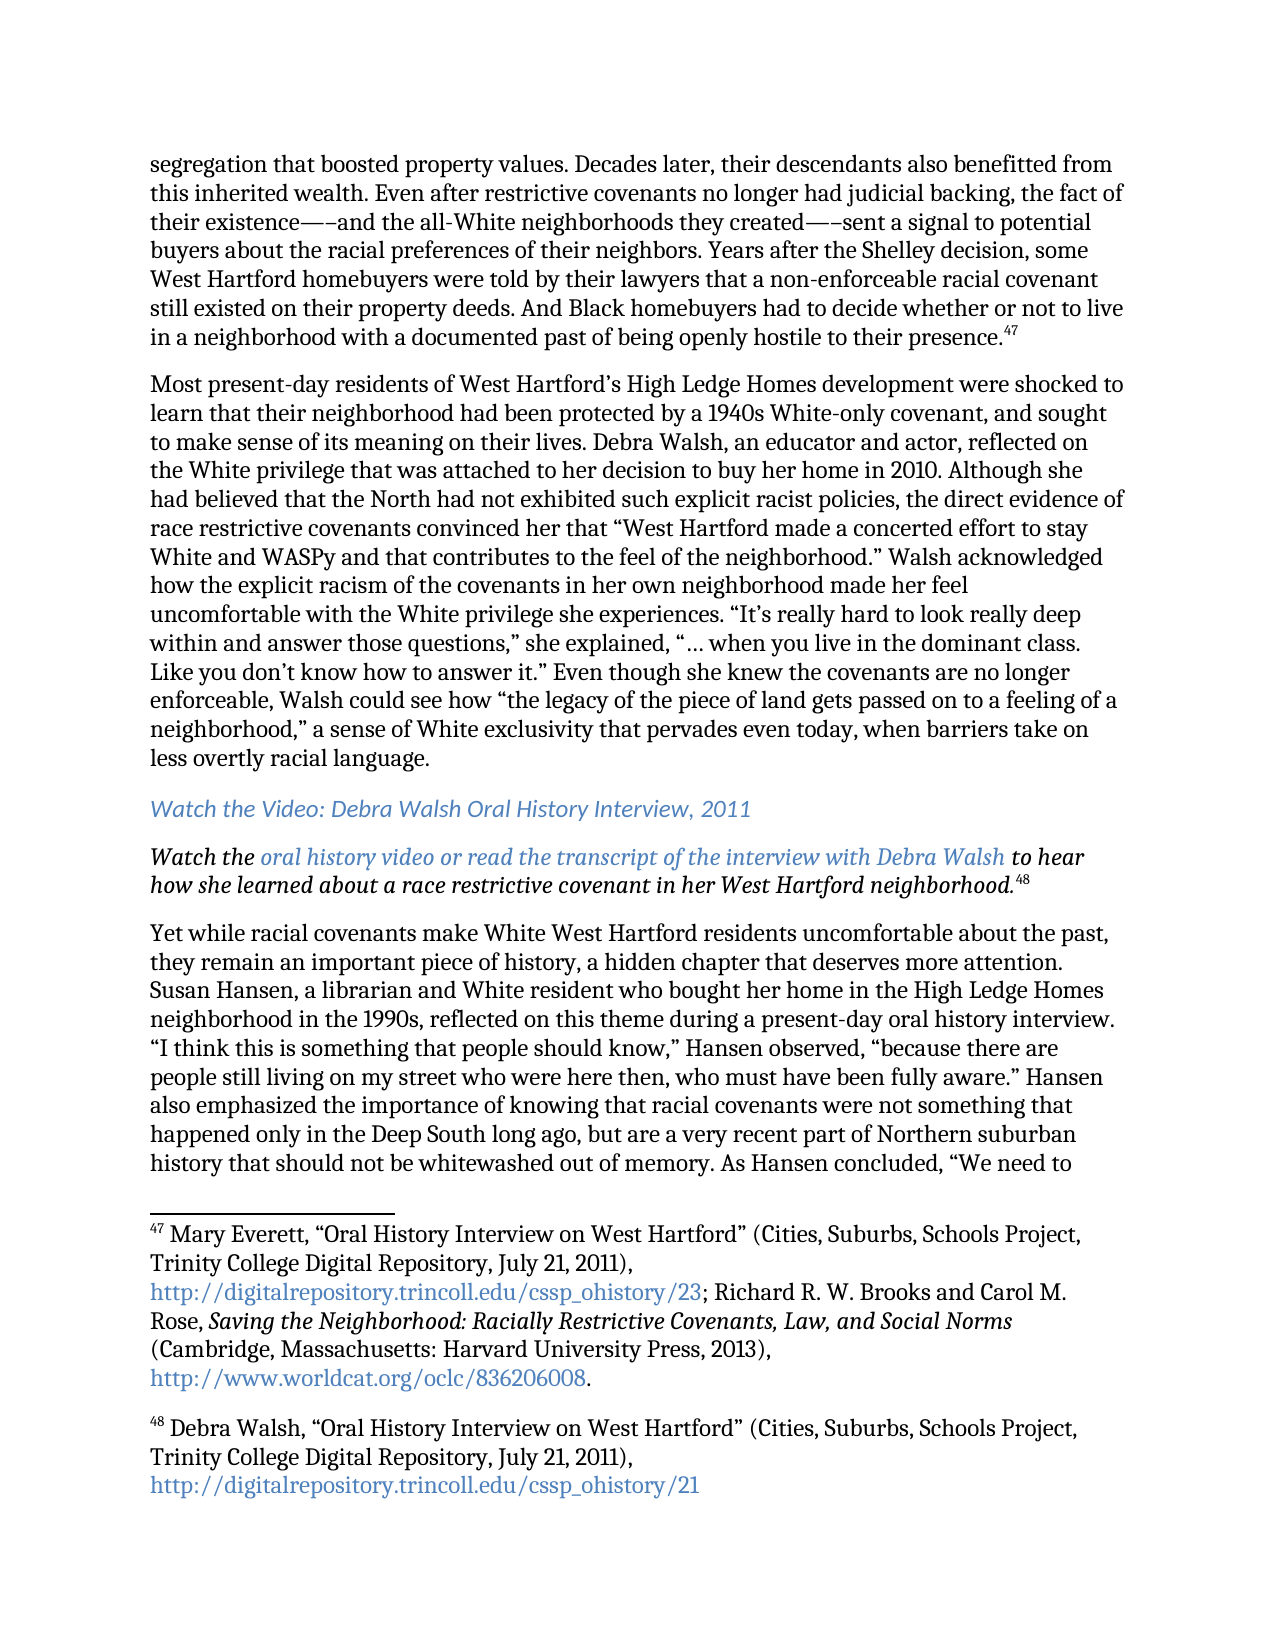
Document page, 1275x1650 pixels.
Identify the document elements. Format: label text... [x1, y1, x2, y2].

text Watch the oral history video or read the transcript of the interview with Debra Walsh to hear how she learned about a race restrictive covenant in her West Hartford neighborhood. [150, 843, 1125, 900]
text Although race-restrictive covenants were no longer legally enforceable after 1948, their legacy continued to influence later generations. Whites who bought into restricted West Hartford neighborhoods during the 1940s benefitted financially from government-sanctioned segregation that boosted property values. Decades later, their descendants also benefitted from this inherited wealth. Even after restrictive covenants no longer had judicial backing, the fact of their existence—–and the all-White neighborhoods they created—–sent a signal to potential buyers about the racial preferences of their neighbors. Years after the Shelley decision, some West Hartford homebuyers were told by their lawyers that a non-enforceable racial covenant still existed on their property deeds. And Black homebuyers had to decide whether or not to live in a neighborhood with a documented past of being openly hostile to their presence. [150, 150, 1125, 351]
text Most present-day residents of West Hartford’s High Ledge Homes development were shocked to learn that their neighborhood had been protected by a 1940s White-only covenant, and sought to make sense of its meaning on their lives. Debra Walsh, an educator and actor, reflected on the White privilege that was attached to her decision to buy her home in 2010. Although she had believed that the North had not exhibited such explicit racist policies, the direct evidence of race restrictive covenants convinced her that “West Hartford made a concerted effort to stay White and WASPy and that contributes to the feel of the neighborhood.” Walsh acknowledged how the explicit racism of the covenants in her own neighborhood made her feel uncomfortable with the White privilege she experiences. “It’s really hard to look really deep within and answer those questions,” she explained, “… when you live in the dominant class. Like you don’t know how to answer it.” Even though she knew the covenants are no longer enforceable, Walsh could see how “the legacy of the piece of land gets passed on to a feeling of a neighborhood,” a sense of White exclusivity that pervades even today, when barriers take on less overtly racial language. [150, 370, 1125, 772]
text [150, 919, 1125, 1178]
subtitle Watch the Video: Debra Walsh Oral History Interview, 2011 [150, 793, 1125, 824]
